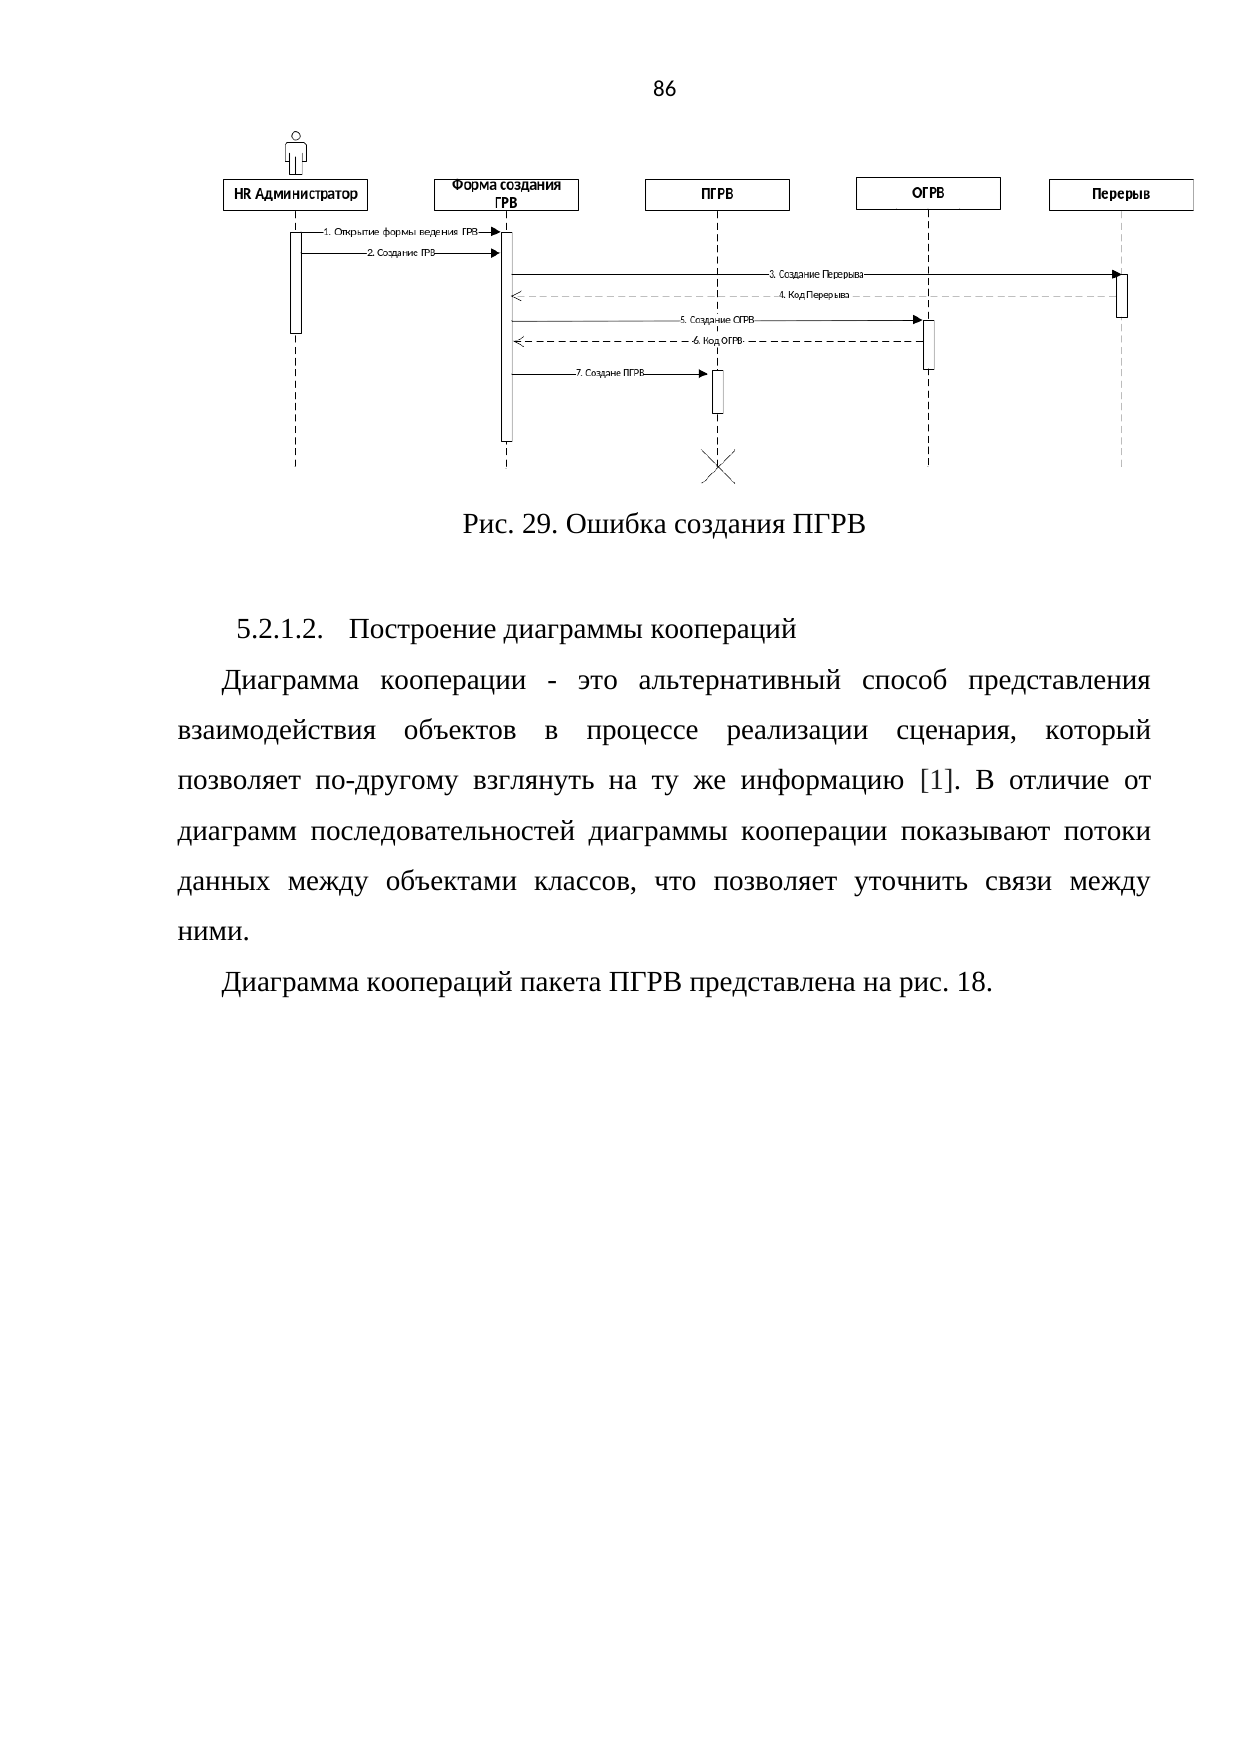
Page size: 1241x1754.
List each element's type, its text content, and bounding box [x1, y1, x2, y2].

subtitle Построение диаграммы коопераций [236, 612, 1152, 645]
text Диаграмма кооперации - это альтернативный способ представления взаимодействия объектов в процессе реализации сценария, который позволяет по-другому взглянуть на ту же информацию [1]. В отличие от диаграмм последовательностей диаграммы кооперации показывают потоки данных между объектами классов, что позволяет уточнить связи между ними. [177, 662, 1152, 947]
text Диаграмма коопераций пакета ПГРВ представлена на рис. 18. [177, 964, 1152, 997]
text Рис. 29. Ошибка создания ПГРВ [177, 130, 1152, 539]
